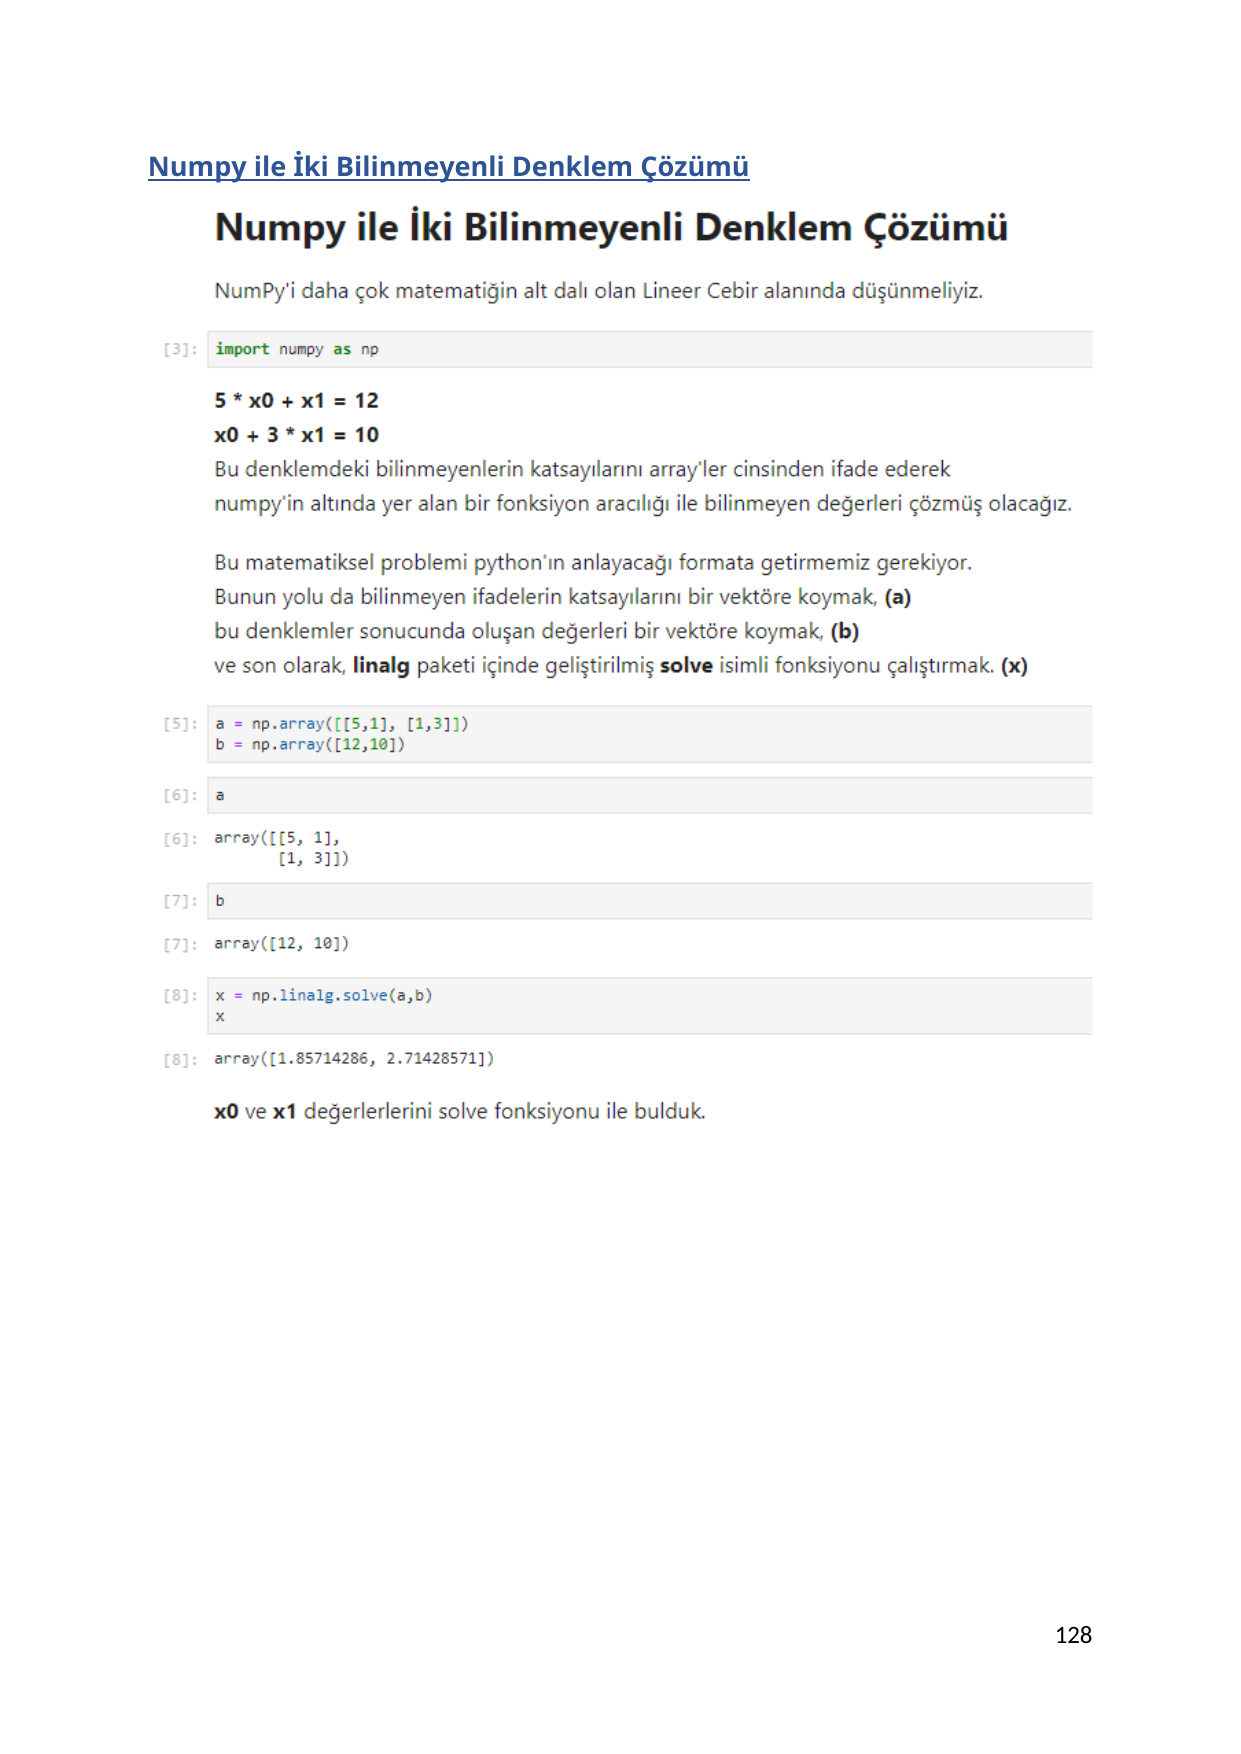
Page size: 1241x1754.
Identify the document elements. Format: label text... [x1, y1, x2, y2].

subtitle Numpy ile İki Bilinmeyenli Denklem Çözümü [148, 148, 1092, 184]
picture [147, 187, 1093, 1142]
